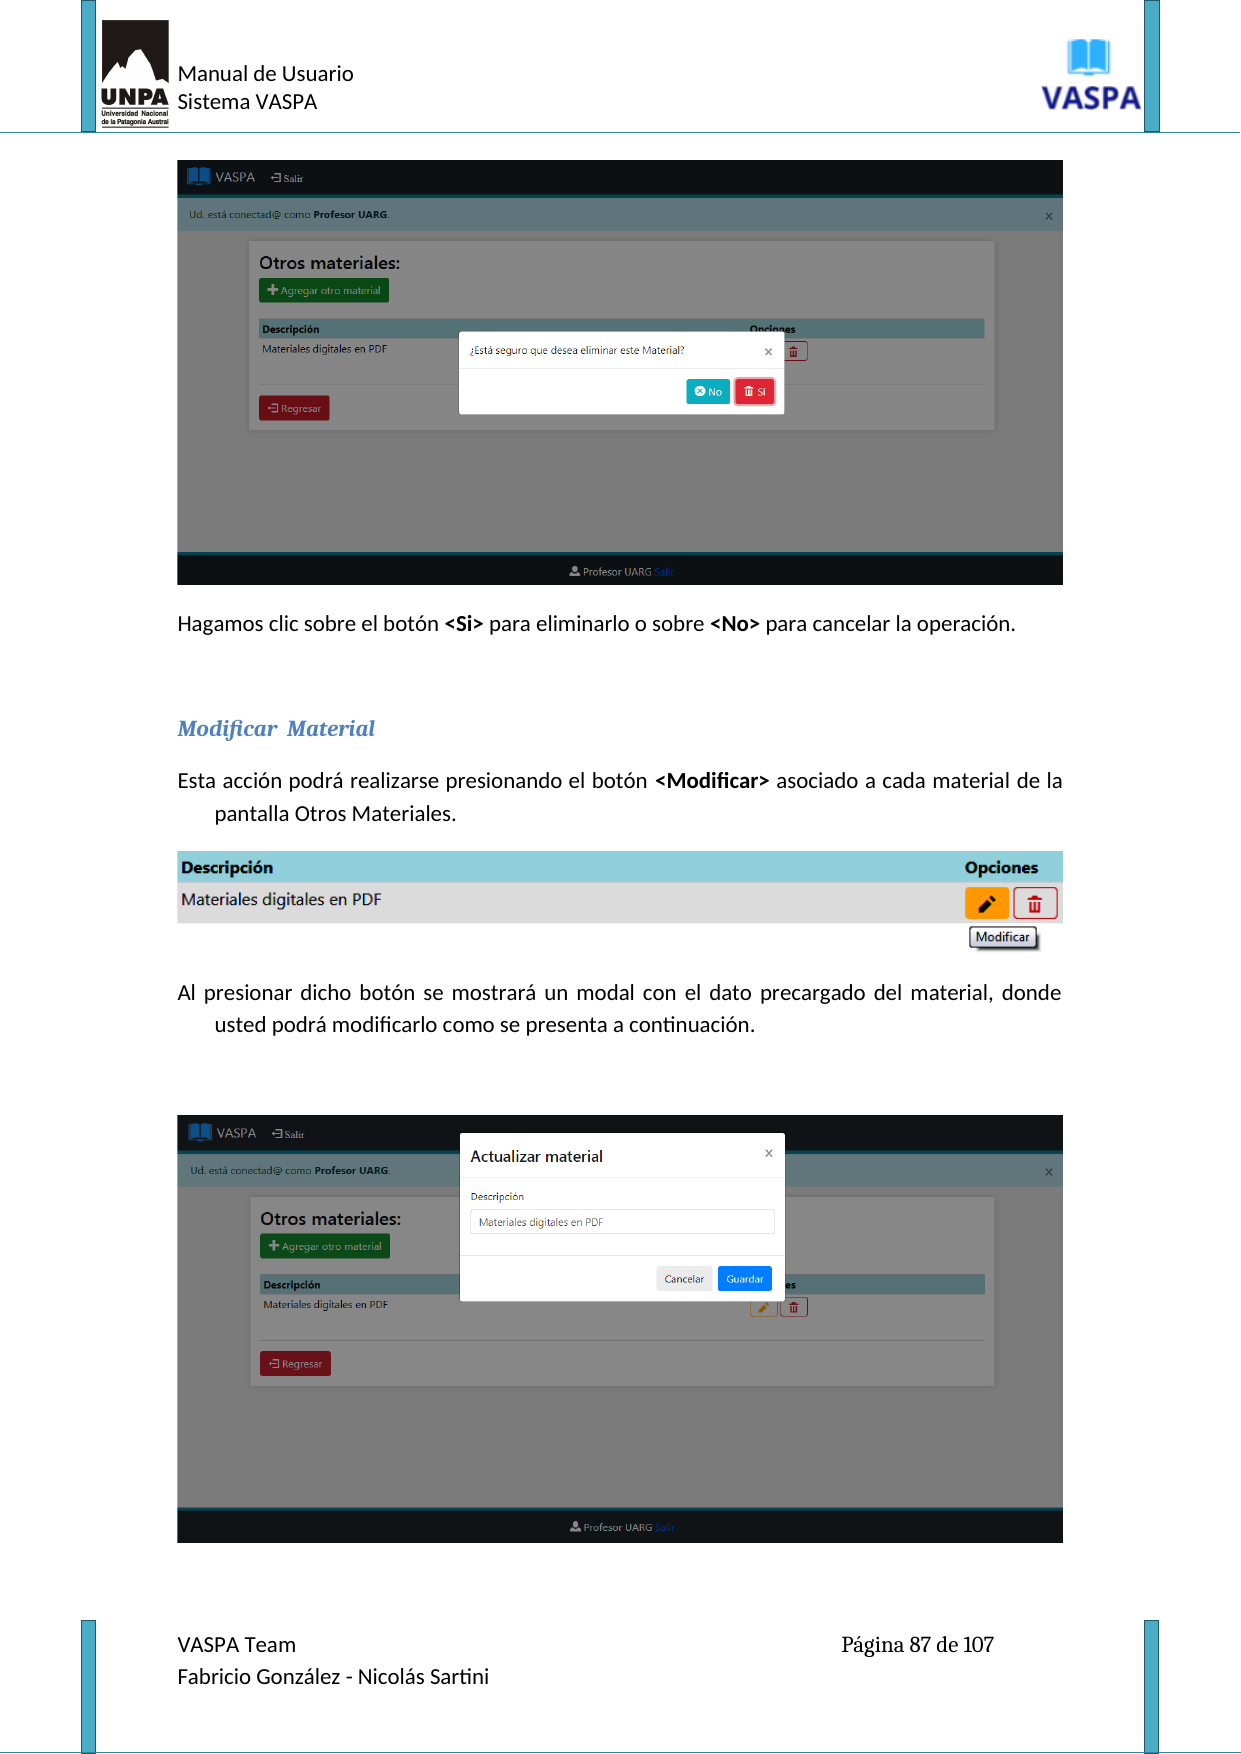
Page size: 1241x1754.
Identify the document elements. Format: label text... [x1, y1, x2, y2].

picture [177, 851, 1063, 953]
picture [177, 1115, 1063, 1543]
picture [100, 18, 170, 129]
text Al presionar dicho botón se mostrará un modal con el dato precargado del material, donde usted podrá modificarlo como se presenta a continuación. [177, 978, 1063, 1038]
picture [177, 160, 1063, 585]
text Esta acción podrá realizarse presionando el botón <Modificar> asociado a cada material de la pantalla Otros Materiales. [177, 767, 1063, 827]
picture [1036, 19, 1146, 129]
text Modificar Material [177, 716, 1063, 742]
text Hagamos clic sobre el botón <Si> para eliminarlo o sobre <No> para cancelar la operación. [177, 609, 1063, 638]
